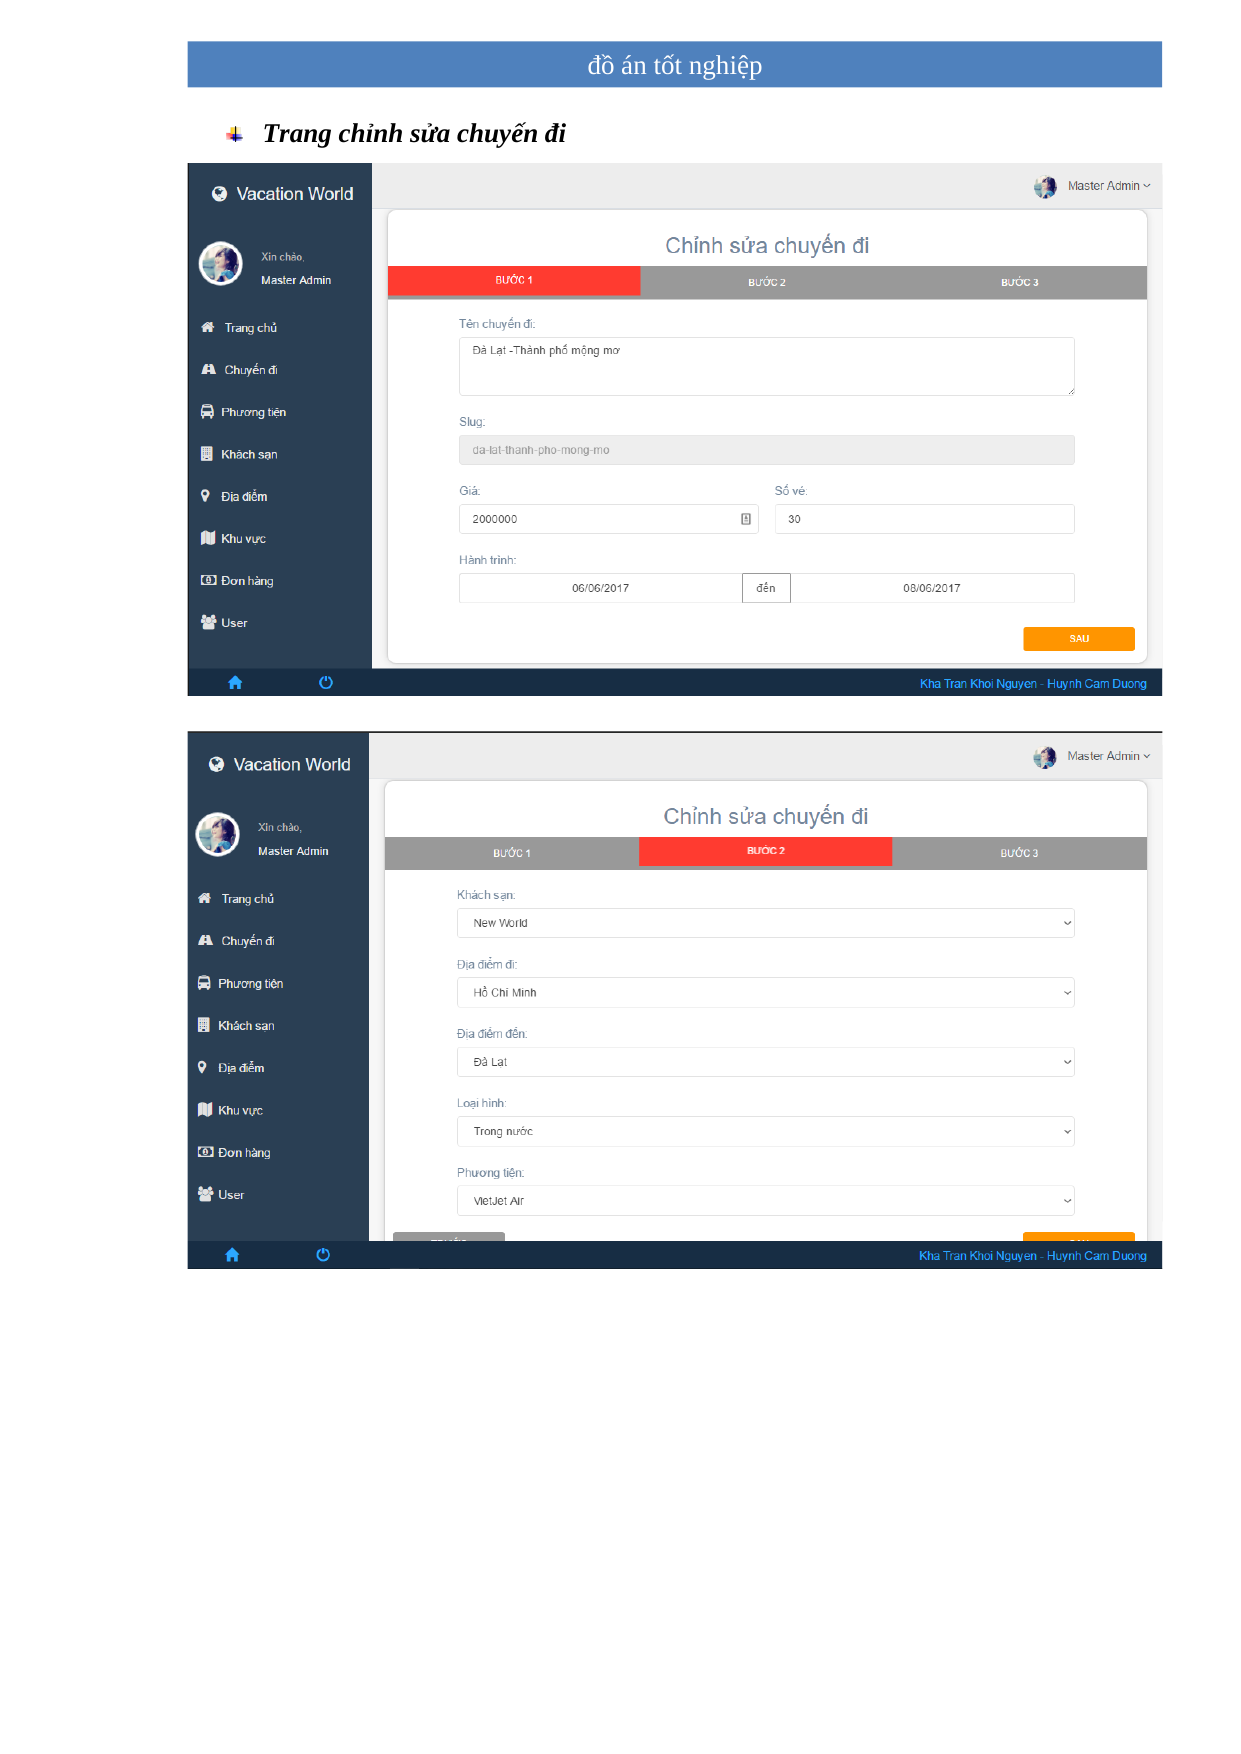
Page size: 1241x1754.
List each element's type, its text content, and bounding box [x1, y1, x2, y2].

picture [226, 125, 243, 142]
picture [187, 163, 1163, 696]
picture [187, 731, 1163, 1269]
text Trang chỉnh sửa chuyến đi [225, 117, 1162, 148]
